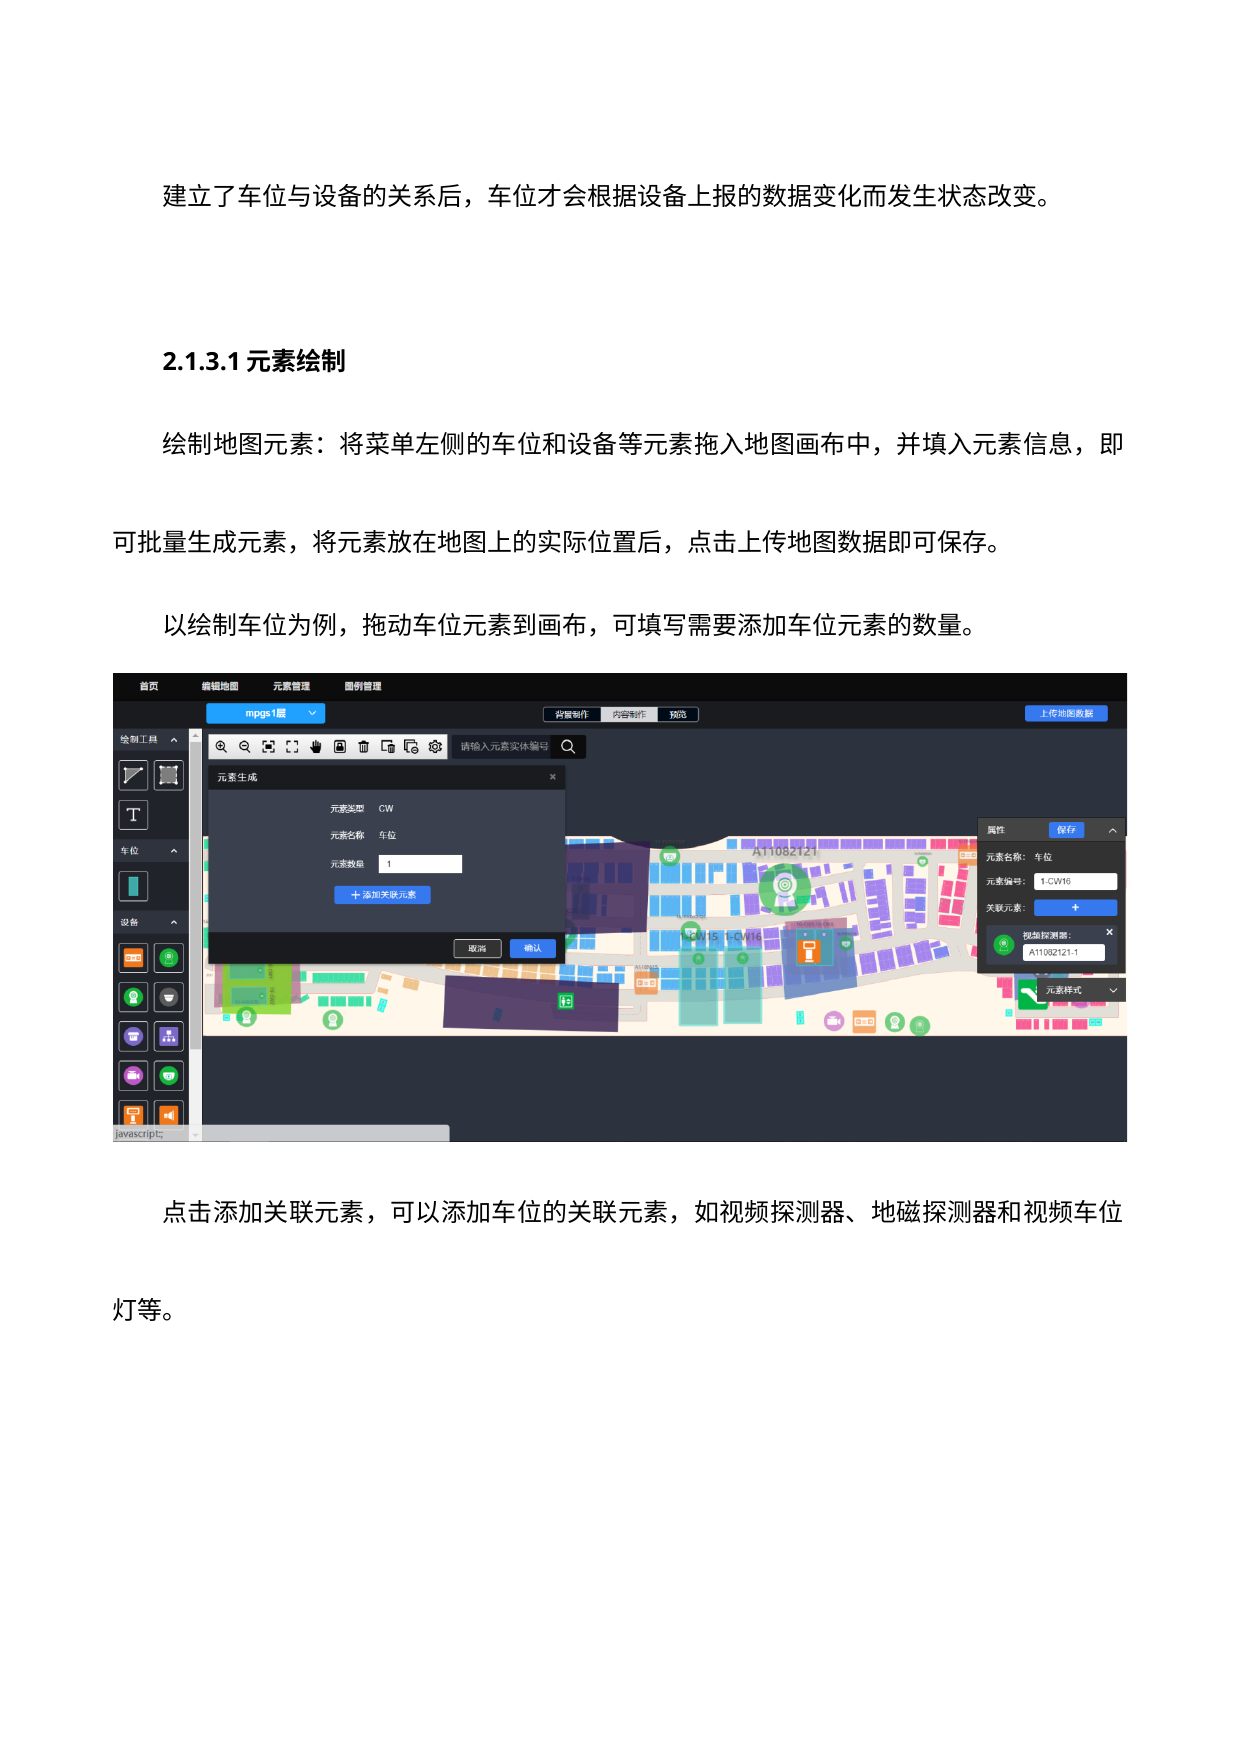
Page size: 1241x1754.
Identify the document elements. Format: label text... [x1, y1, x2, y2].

text 建立了车位与设备的关系后，车位才会根据设备上报的数据变化而发生状态改变。 [112, 162, 1128, 227]
text 点击添加关联元素，可以添加车位的关联元素，如视频探测器、地磁探测器和视频车位灯等。 [112, 1178, 1128, 1341]
text 以绘制车位为例，拖动车位元素到画布，可填写需要添加车位元素的数量。 [112, 591, 1128, 656]
picture [113, 673, 1128, 1142]
text 绘制地图元素：将菜单左侧的车位和设备等元素拖入地图画布中，并填入元素信息，即可批量生成元素，将元素放在地图上的实际位置后，点击上传地图数据即可保存。 [112, 410, 1128, 573]
text 2.1.3.1元素绘制 [112, 327, 1128, 392]
